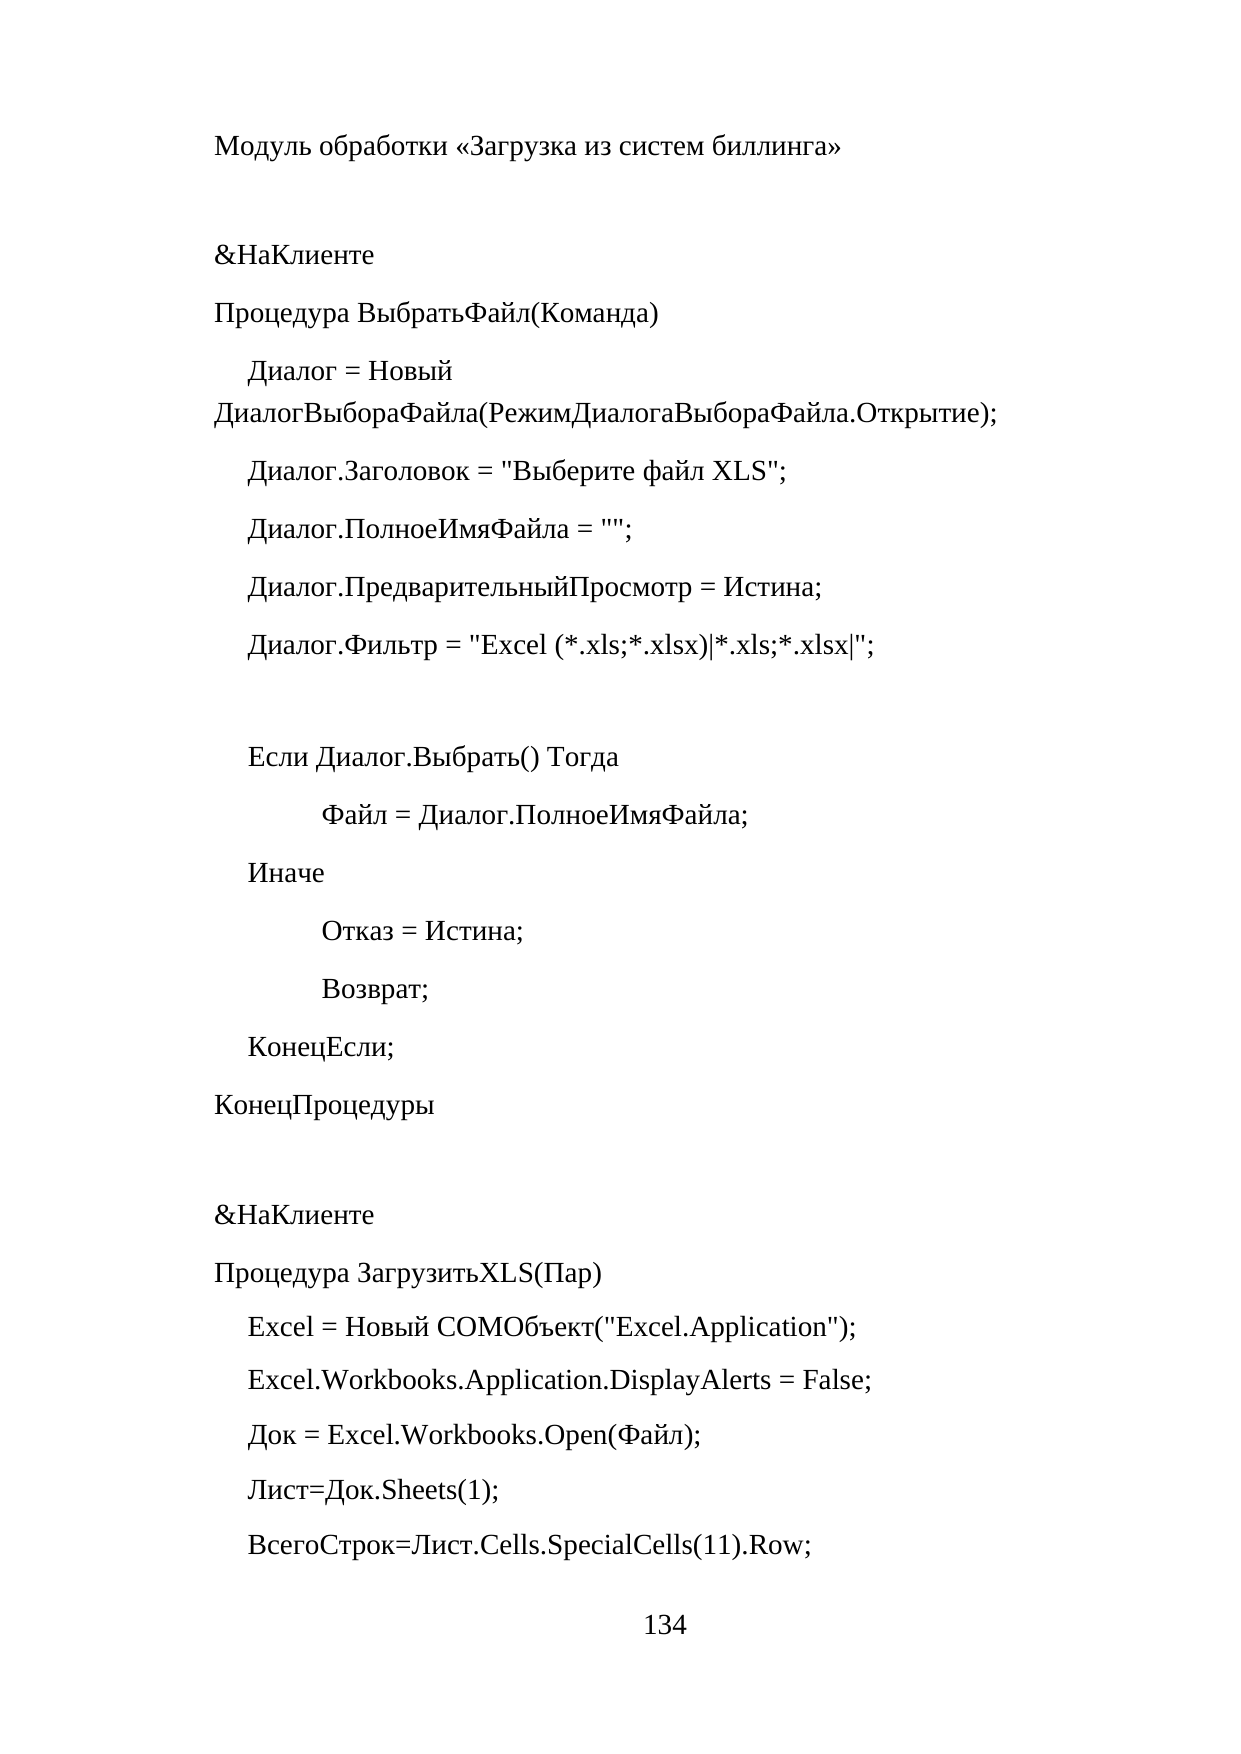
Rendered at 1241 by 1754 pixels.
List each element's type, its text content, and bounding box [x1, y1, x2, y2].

text Лист=Док.Sheets(1); [130, 1472, 1197, 1506]
text Диалог.Фильтр = "Excel (*.xls;*.xlsx)|*.xls;*.xlsx|"; [130, 627, 1197, 661]
text Модуль обработки «Загрузка из систем биллинга» [214, 128, 1168, 161]
text Диалог.ПолноеИмяФайла = ""; [130, 511, 1197, 544]
text Диалог = Новый [130, 353, 1197, 386]
text КонецЕсли; [130, 1029, 1197, 1062]
text Файл = Диалог.ПолноеИмяФайла; [130, 797, 1197, 830]
text Процедура ЗагрузитьXLS(Пар) [214, 1255, 1168, 1289]
text Excel.Workbooks.Application.DisplayAlerts = False; [130, 1362, 1197, 1396]
text Если Диалог.Выбрать() Тогда [130, 739, 1197, 772]
text ВсегоСтрок=Лист.Cells.SpecialCells(11).Row; [130, 1527, 1197, 1561]
text Возврат; [130, 971, 1197, 1004]
text КонецПроцедуры [214, 1087, 1168, 1121]
text Док = Excel.Workbooks.Open(Файл); [130, 1417, 1197, 1450]
text Диалог.Заголовок = "Выберите файл XLS"; [130, 453, 1197, 486]
text &НаКлиенте [214, 237, 1168, 270]
text Excel = Новый COMОбъект("Excel.Application"); [130, 1309, 1197, 1343]
text ДиалогВыбораФайла(РежимДиалогаВыбораФайла.Открытие); [214, 395, 1168, 428]
text Отказ = Истина; [130, 913, 1197, 946]
text Диалог.ПредварительныйПросмотр = Истина; [130, 569, 1197, 602]
text &НаКлиенте [214, 1197, 1168, 1231]
text Процедура ВыбратьФайл(Команда) [214, 295, 1168, 328]
text Иначе [130, 855, 1197, 888]
